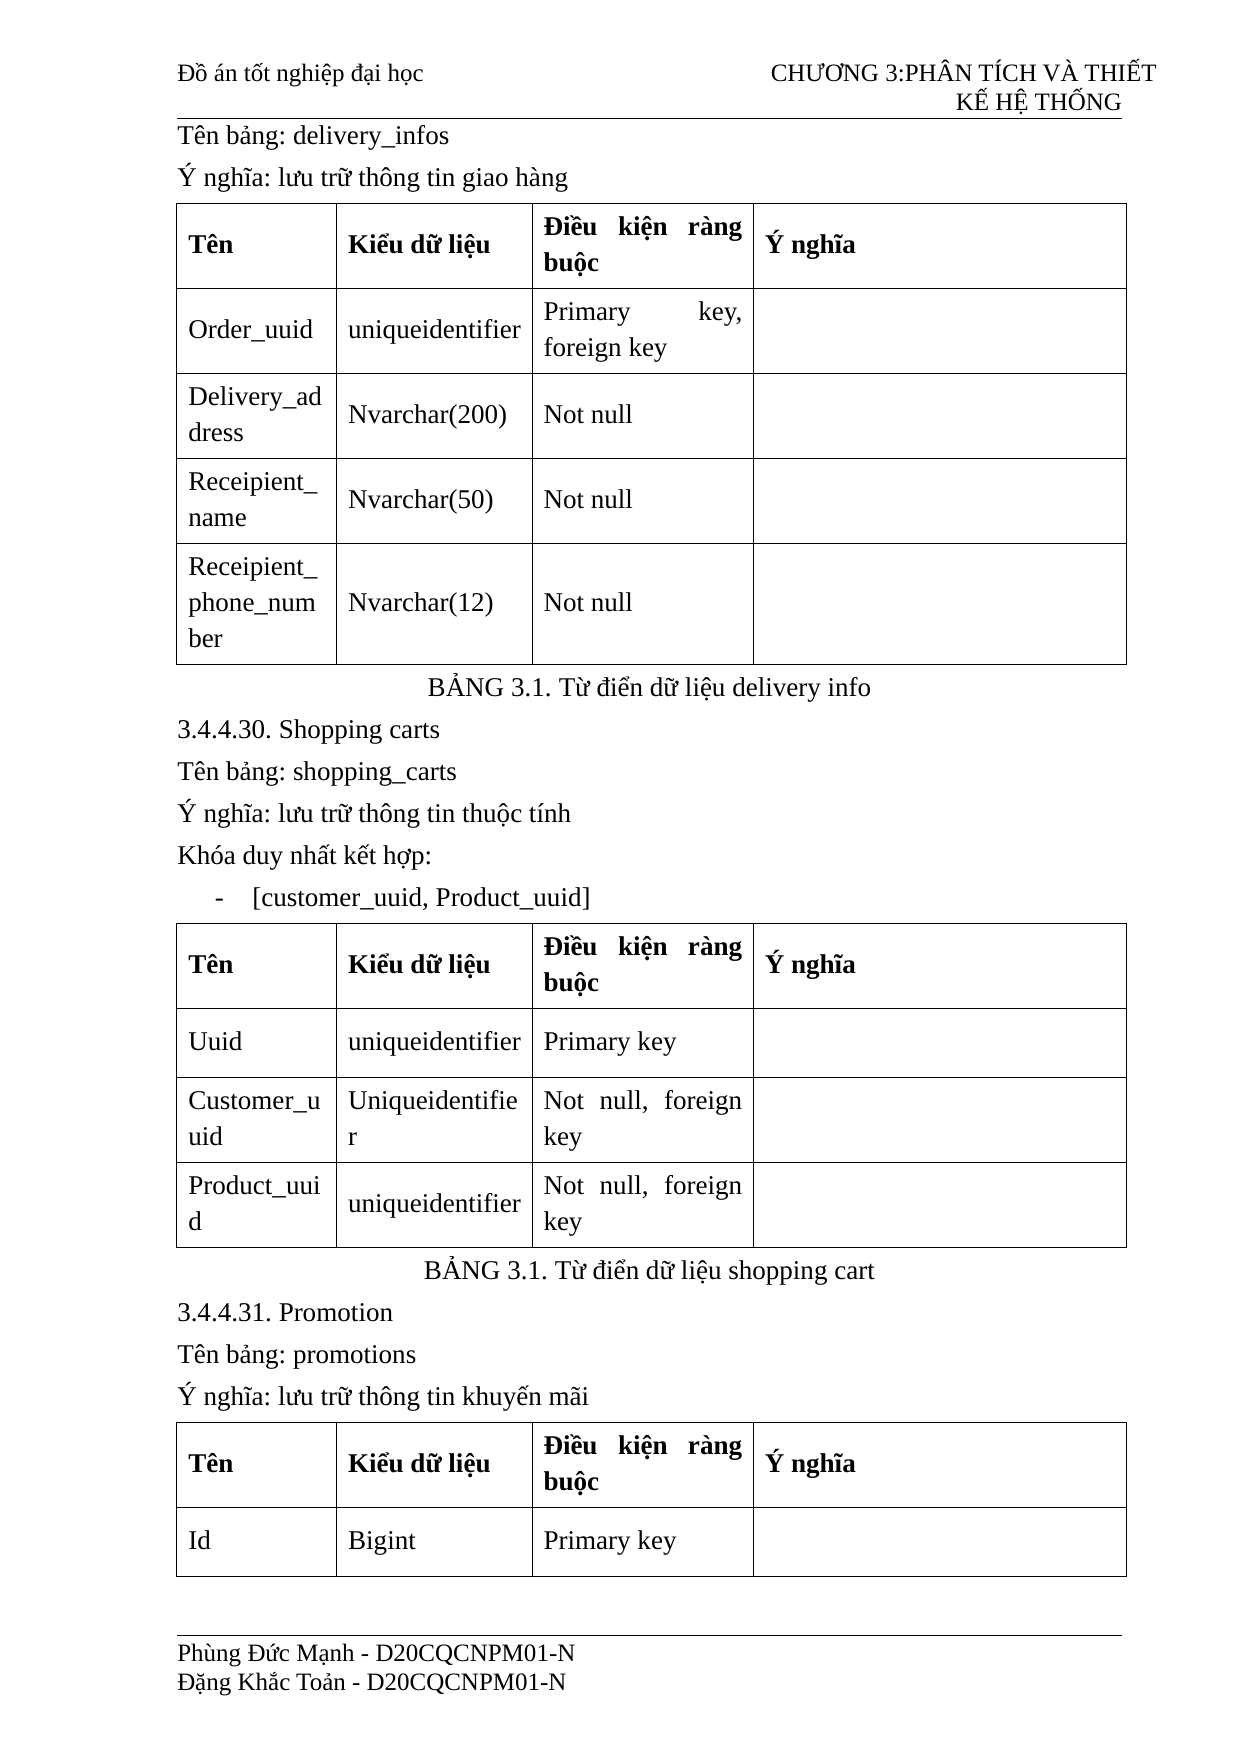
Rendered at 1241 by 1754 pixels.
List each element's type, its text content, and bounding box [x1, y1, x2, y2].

table_cell Nvarchar(50) [337, 459, 532, 543]
table_cell Uniqueidentifier [337, 1078, 532, 1162]
text Shopping carts [177, 713, 1122, 744]
list [customer_uuid, Product_uuid] [214, 881, 1122, 912]
table_cell Not null, foreign key [533, 1078, 753, 1162]
text Từ điển dữ liệu shopping cart [177, 1254, 1122, 1285]
table_cell uniqueidentifier [337, 289, 532, 373]
table_header Kiểu dữ liệu [337, 204, 532, 288]
table_cell [754, 289, 1126, 373]
table_header Điều kiện ràng buộc [533, 204, 753, 288]
table_cell Uuid [177, 1009, 336, 1077]
table_header Tên [177, 924, 336, 1008]
text Tên bảng: shopping_carts [177, 755, 1122, 786]
table_cell Order_uuid [177, 289, 336, 373]
table_cell [754, 374, 1126, 458]
table_header Kiểu dữ liệu [337, 1423, 532, 1507]
text Khóa duy nhất kết hợp: [177, 839, 1122, 870]
table_header Ý nghĩa [754, 1423, 1126, 1507]
table_cell Delivery_address [177, 374, 336, 458]
table_cell [754, 1009, 1126, 1077]
table_header Điều kiện ràng buộc [533, 924, 753, 1008]
table_cell [754, 1508, 1126, 1576]
table_cell Not null [533, 374, 753, 458]
table_cell Not null [533, 459, 753, 543]
table_cell Nvarchar(200) [337, 374, 532, 458]
text Ý nghĩa: lưu trữ thông tin khuyến mãi [177, 1380, 1122, 1411]
table_cell Not null, foreign key [533, 1163, 753, 1247]
table_header Điều kiện ràng buộc [533, 1423, 753, 1507]
table_cell [754, 1078, 1126, 1162]
table_cell Receipient_name [177, 459, 336, 543]
text Từ điển dữ liệu delivery info [177, 671, 1122, 702]
text Ý nghĩa: lưu trữ thông tin thuộc tính [177, 797, 1122, 828]
table_cell Nvarchar(12) [337, 544, 532, 664]
table_header Tên [177, 1423, 336, 1507]
table_cell Not null [533, 544, 753, 664]
table_header Tên [177, 204, 336, 288]
table_cell uniqueidentifier [337, 1009, 532, 1077]
table_cell [754, 544, 1126, 664]
table_cell Customer_uuid [177, 1078, 336, 1162]
table_cell uniqueidentifier [337, 1163, 532, 1247]
table_header Ý nghĩa [754, 204, 1126, 288]
text Promotion [177, 1296, 1122, 1327]
text Ý nghĩa: lưu trữ thông tin giao hàng [177, 161, 1122, 192]
text Tên bảng: promotions [177, 1338, 1122, 1369]
table_cell [754, 459, 1126, 543]
table_cell Bigint [337, 1508, 532, 1576]
table_header Kiểu dữ liệu [337, 924, 532, 1008]
table_cell Product_uuid [177, 1163, 336, 1247]
table_cell Primary key [533, 1508, 753, 1576]
table_cell [754, 1163, 1126, 1247]
table_cell Receipient_phone_number [177, 544, 336, 664]
table_header Ý nghĩa [754, 924, 1126, 1008]
text Tên bảng: delivery_infos [177, 119, 1122, 150]
table_cell Primary key, foreign key [533, 289, 753, 373]
table_cell Id [177, 1508, 336, 1576]
table_cell Primary key [533, 1009, 753, 1077]
